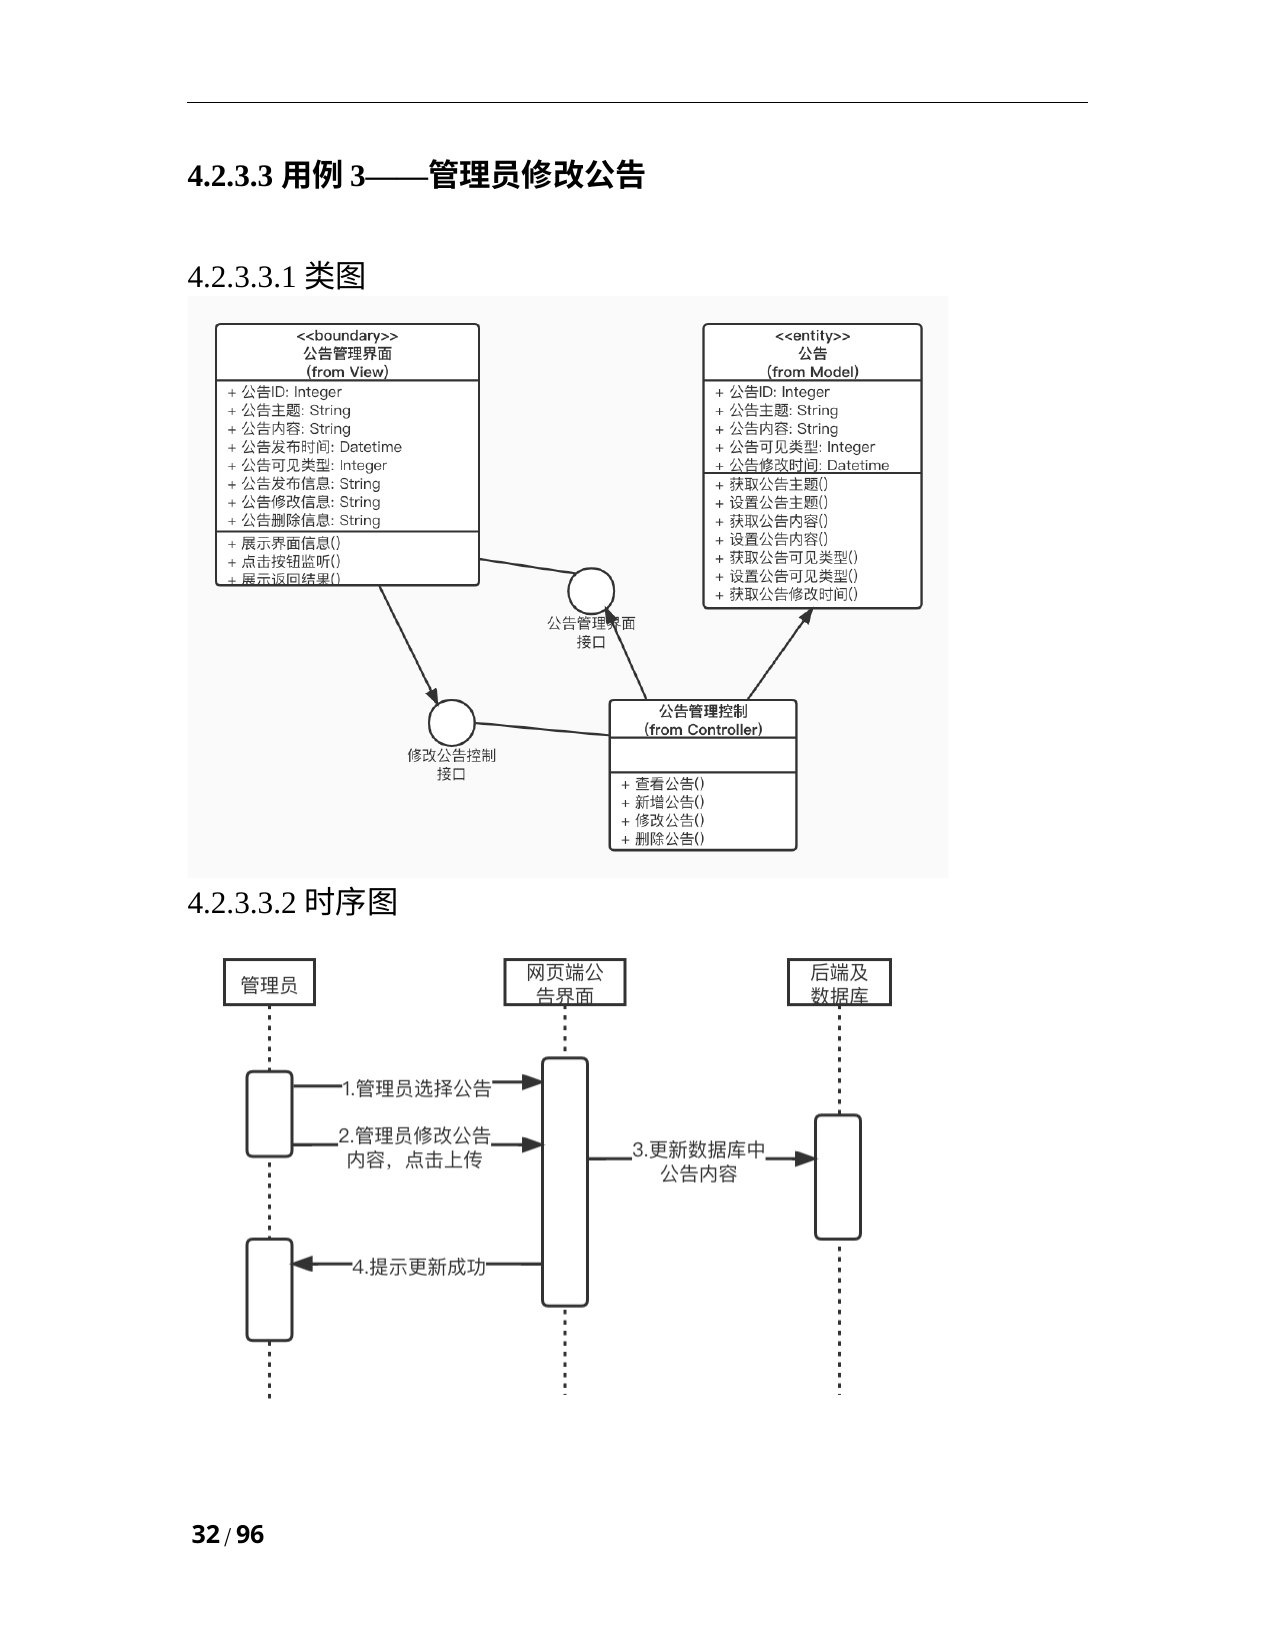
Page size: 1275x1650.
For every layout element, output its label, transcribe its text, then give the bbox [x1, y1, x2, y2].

text 4.2.3.3.1 类图 [187, 251, 1088, 296]
text 4.2.3.3.2 时序图 [187, 877, 1088, 922]
subtitle 4.2.3.3 用例3——管理员修改公告 [187, 150, 1088, 195]
picture [187, 922, 928, 1442]
picture [187, 296, 949, 878]
